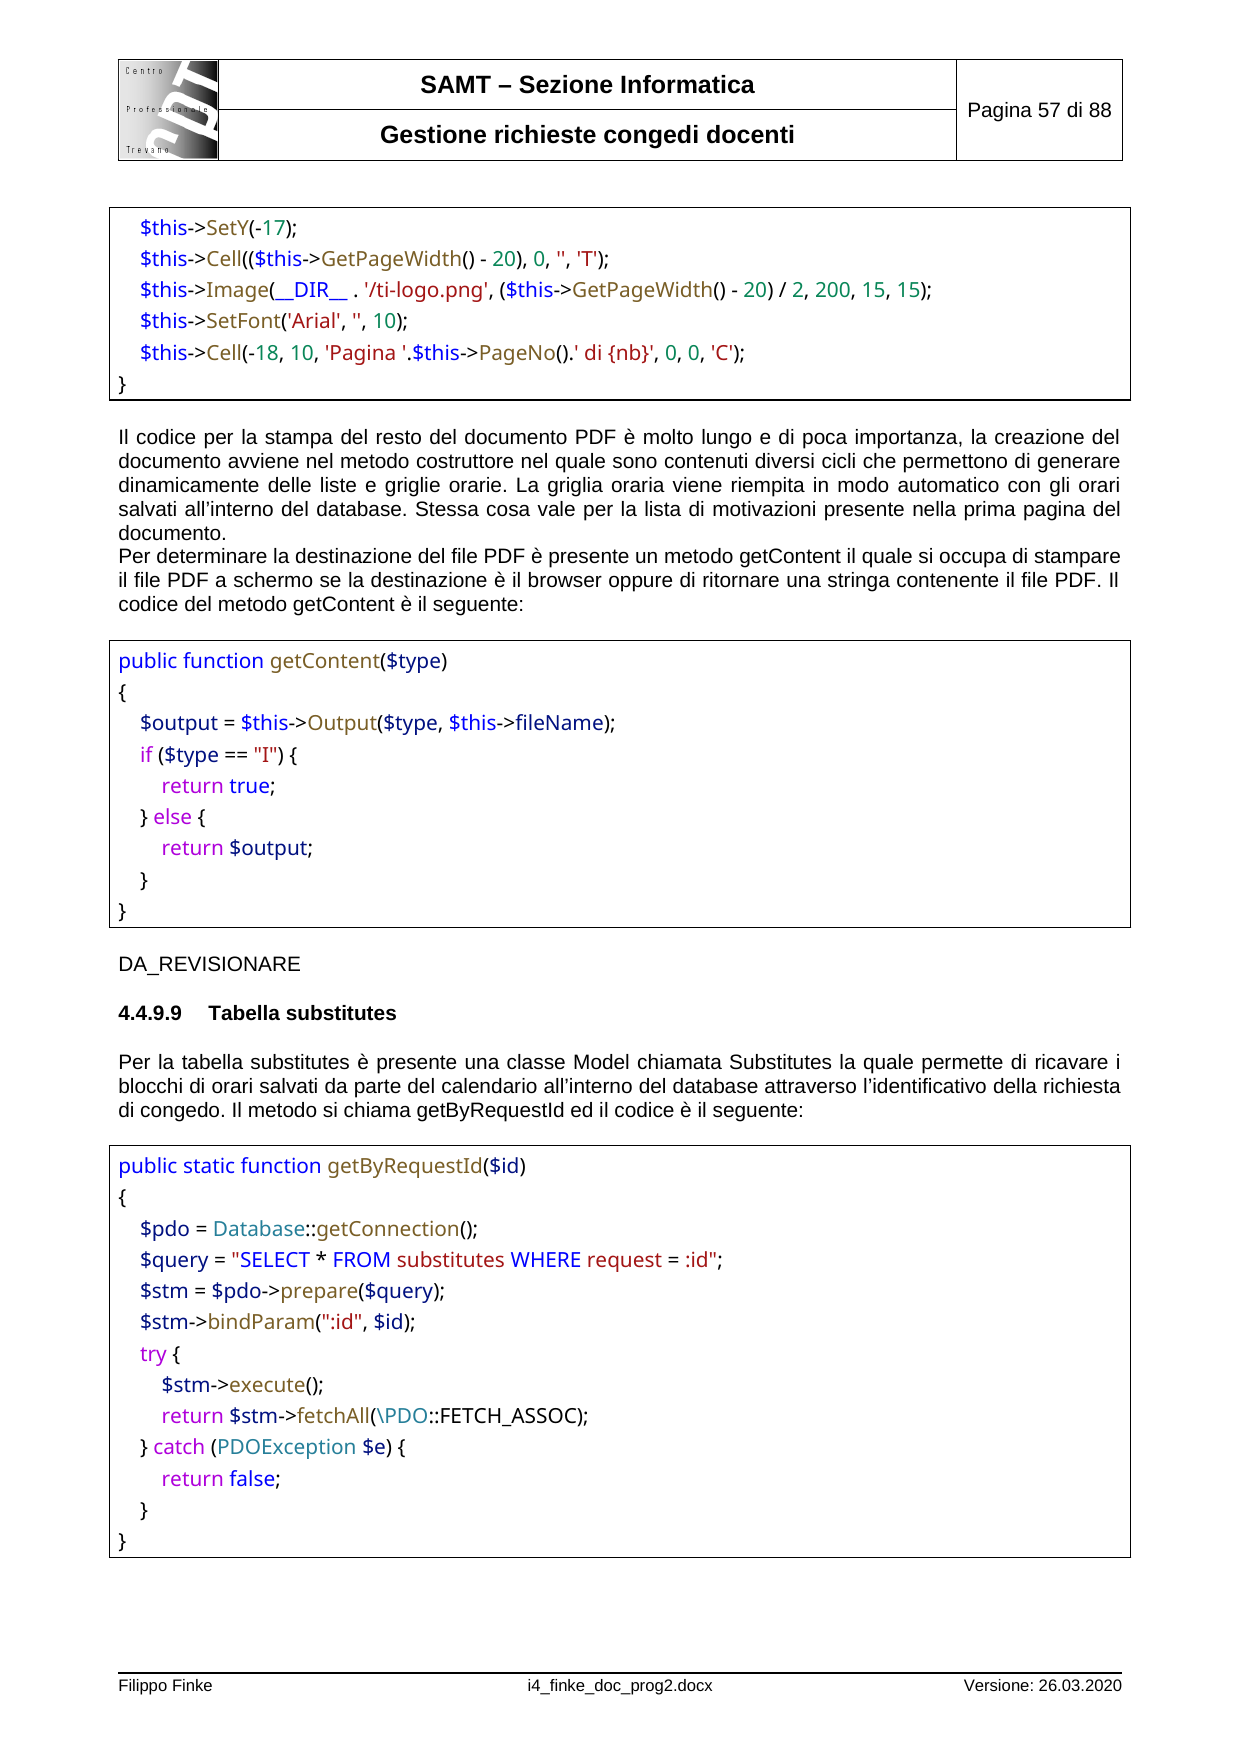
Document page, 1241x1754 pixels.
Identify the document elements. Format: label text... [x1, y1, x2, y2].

text $stm->execute(); [118, 1367, 1122, 1398]
text public function getContent($type) [110, 641, 1130, 674]
text return $output; [118, 831, 1122, 862]
text public static function getByRequestId($id) [110, 1146, 1130, 1180]
text $this->Cell(($this->GetPageWidth() - 20), 0, '', 'T'); [118, 241, 1122, 272]
text } [110, 890, 1130, 927]
text if ($type == "I") { [118, 737, 1122, 768]
text DA_REVISIONARE [118, 952, 1122, 976]
text $output = $this->Output($type, $this->fileName); [118, 706, 1122, 737]
text } [118, 862, 1122, 890]
text $this->Image(__DIR__ . '/ti-logo.png', ($this->GetPageWidth() - 20) / 2, 200, 15, 15); [118, 272, 1122, 304]
text { [118, 1180, 1122, 1211]
text $pdo = Database::getConnection(); [118, 1211, 1122, 1242]
text try { [118, 1336, 1122, 1367]
text Il codice per la stampa del resto del documento PDF è molto lungo e di poca importanza, la creazione del documento avviene nel metodo costruttore nel quale sono contenuti diversi cicli che permettono di generare dinamicamente delle liste e griglie orarie. La griglia oraria viene riempita in modo automatico con gli orari salvati all’interno del database. Stessa cosa vale per la lista di motivazioni presente nella prima pagina del documento. [118, 424, 1122, 544]
text $query = "SELECT * FROM substitutes WHERE request = :id"; [118, 1242, 1122, 1273]
text } [118, 1492, 1122, 1520]
text } else { [118, 799, 1122, 831]
text } catch (PDOException $e) { [118, 1430, 1122, 1461]
text $this->SetY(-17); [110, 208, 1130, 241]
text } [110, 363, 1130, 399]
text return false; [118, 1461, 1122, 1492]
text $stm = $pdo->prepare($query); [118, 1273, 1122, 1305]
text } [110, 1520, 1130, 1557]
text $this->Cell(-18, 10, 'Pagina '.$this->PageNo().' di {nb}', 0, 0, 'C'); [118, 335, 1122, 363]
text $stm->bindParam(":id", $id); [118, 1305, 1122, 1336]
text $this->SetFont('Arial', '', 10); [118, 304, 1122, 335]
text Per la tabella substitutes è presente una classe Model chiamata Substitutes la quale permette di ricavare i blocchi di orari salvati da parte del calendario all’interno del database attraverso l’identificativo della richiesta di congedo. Il metodo si chiama getByRequestId ed il codice è il seguente: [118, 1049, 1122, 1121]
picture [118, 60, 218, 159]
text { [118, 674, 1122, 706]
text Per determinare la destinazione del file PDF è presente un metodo getContent il quale si occupa di stampare il file PDF a schermo se la destinazione è il browser oppure di ritornare una stringa contenente il file PDF. Il codice del metodo getContent è il seguente: [118, 544, 1122, 616]
text return true; [118, 768, 1122, 799]
subtitle Tabella substitutes [118, 1001, 1122, 1024]
text return $stm->fetchAll(\PDO::FETCH_ASSOC); [118, 1398, 1122, 1430]
